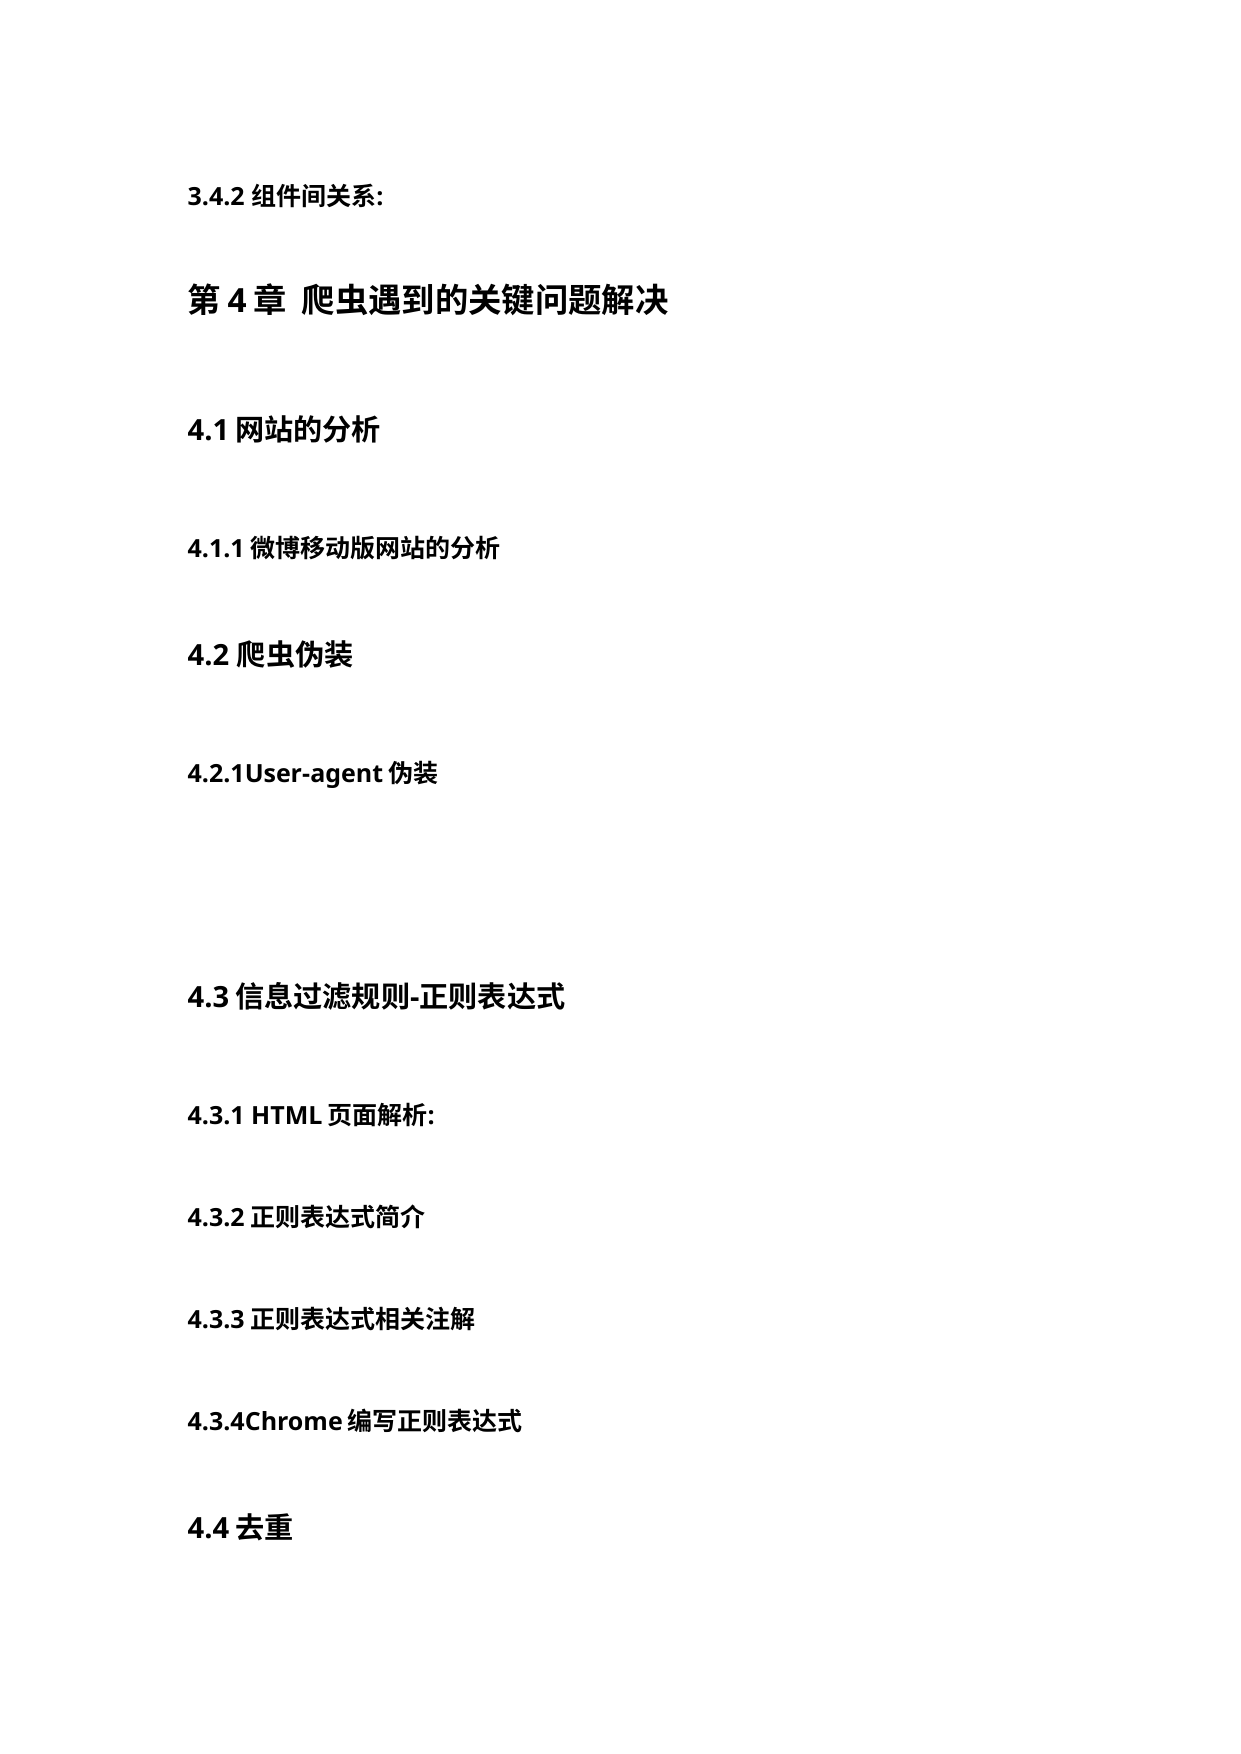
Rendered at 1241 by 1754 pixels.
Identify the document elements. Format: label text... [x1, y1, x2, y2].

subtitle 4.3.3正则表达式相关注解 [187, 1285, 1053, 1350]
subtitle 4.3.1 HTML页面解析: [187, 1081, 1053, 1146]
subtitle 4.3信息过滤规则-正则表达式 [187, 963, 1053, 1028]
subtitle 4.1.1微博移动版网站的分析 [187, 514, 1053, 579]
subtitle 4.3.4Chrome编写正则表达式 [187, 1387, 1053, 1452]
subtitle 第4章 爬虫遇到的关键问题解决 [187, 266, 1053, 331]
subtitle 4.3.2正则表达式简介 [187, 1183, 1053, 1248]
subtitle 3.4.2 组件间关系: [187, 162, 1053, 227]
subtitle 4.1网站的分析 [187, 395, 1053, 460]
subtitle 4.2 爬虫伪装 [187, 620, 1053, 685]
subtitle 4.4去重 [187, 1493, 1053, 1558]
subtitle 4.2.1User-agent伪装 [187, 739, 1053, 804]
